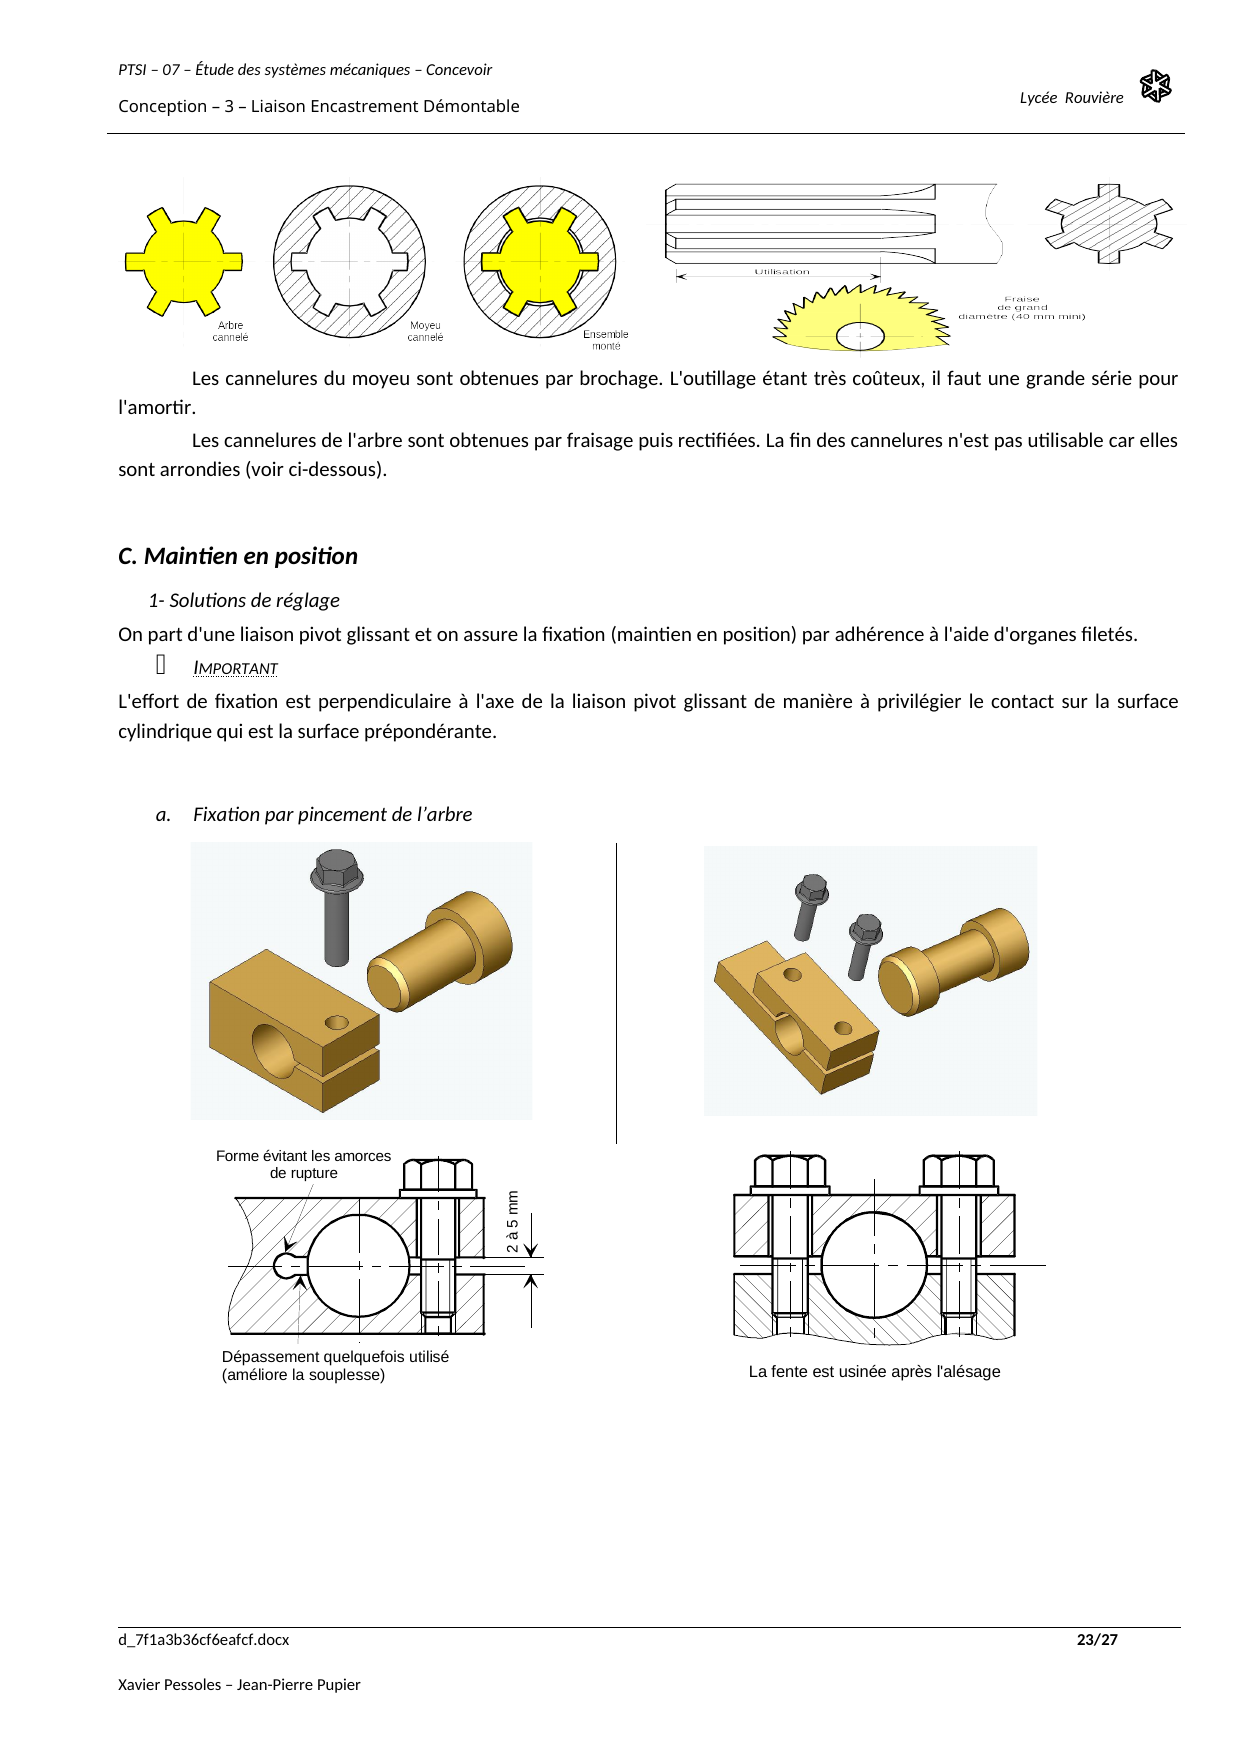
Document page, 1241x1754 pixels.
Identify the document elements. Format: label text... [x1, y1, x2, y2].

subtitle Important [156, 654, 1181, 681]
subtitle Solutions de réglage [124, 587, 1181, 613]
table_header [107, 178, 634, 365]
table_header [635, 178, 1192, 365]
table_cell [650, 1144, 1129, 1409]
picture [704, 846, 1038, 1116]
table_header [107, 843, 616, 1144]
text Les cannelures du moyeu sont obtenues par brochage. L'outillage étant très coûteux, il faut une grande série pour l'amortir. [118, 365, 1181, 419]
text On part d'une liaison pivot glissant et on assure la fixation (maintien en position) par adhérence à l'aide d'organes filetés. [118, 621, 1181, 646]
list Fixation par pincement de l’arbre [156, 801, 1181, 827]
text Les cannelures de l'arbre sont obtenues par fraisage puis rectifiées. La fin des cannelures n'est pas utilisable car elles sont arrondies (voir ci-dessous). [118, 427, 1181, 482]
picture [190, 842, 533, 1120]
subtitle Maintien en position [118, 540, 1181, 570]
table_cell [111, 1144, 650, 1409]
table_header [617, 843, 1125, 1144]
text L'effort de fixation est perpendiculaire à l'axe de la liaison pivot glissant de manière à privilégier le contact sur la surface cylindrique qui est la surface prépondérante. [118, 689, 1181, 743]
